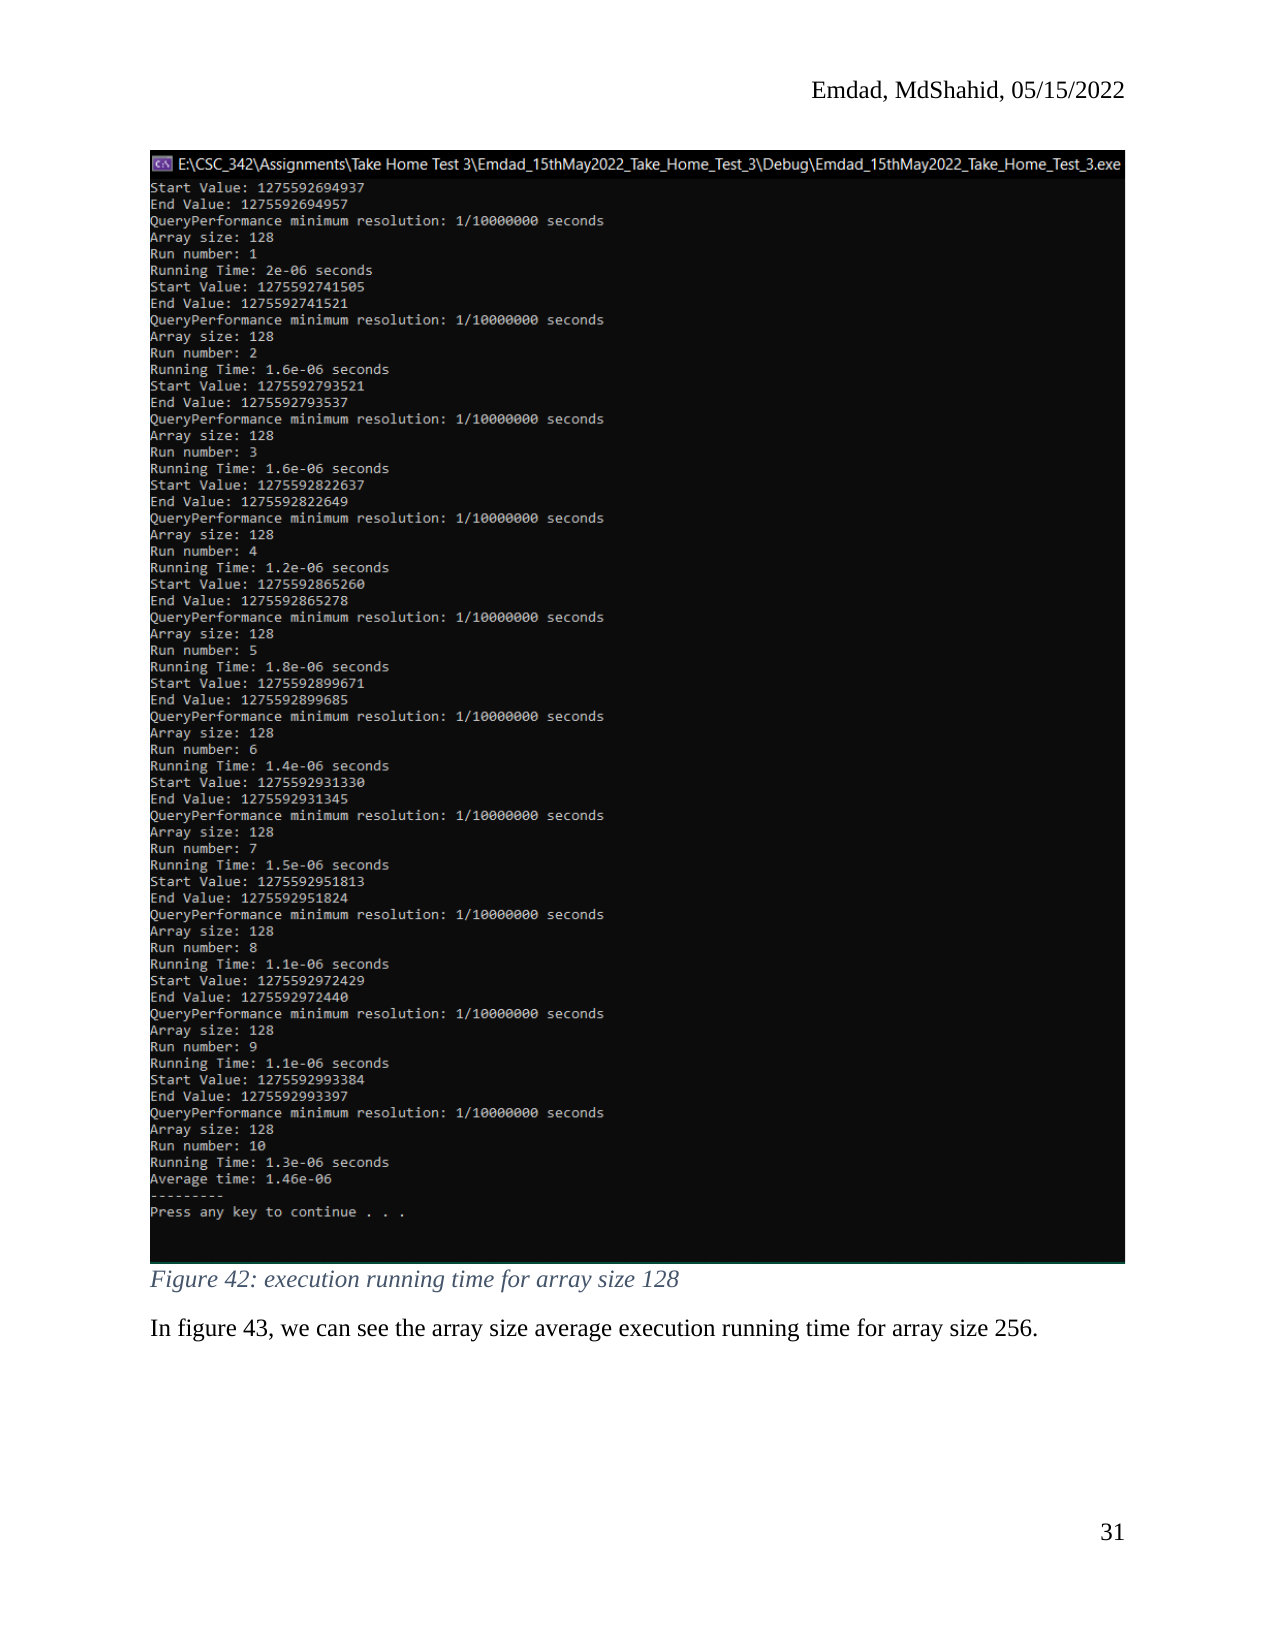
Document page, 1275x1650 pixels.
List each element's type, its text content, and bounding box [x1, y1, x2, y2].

text In figure 43, we can see the array size average execution running time for array size 256. [150, 1313, 1125, 1342]
text Figure 42: execution running time for array size 128 [150, 1264, 1125, 1292]
picture [150, 150, 1125, 1264]
